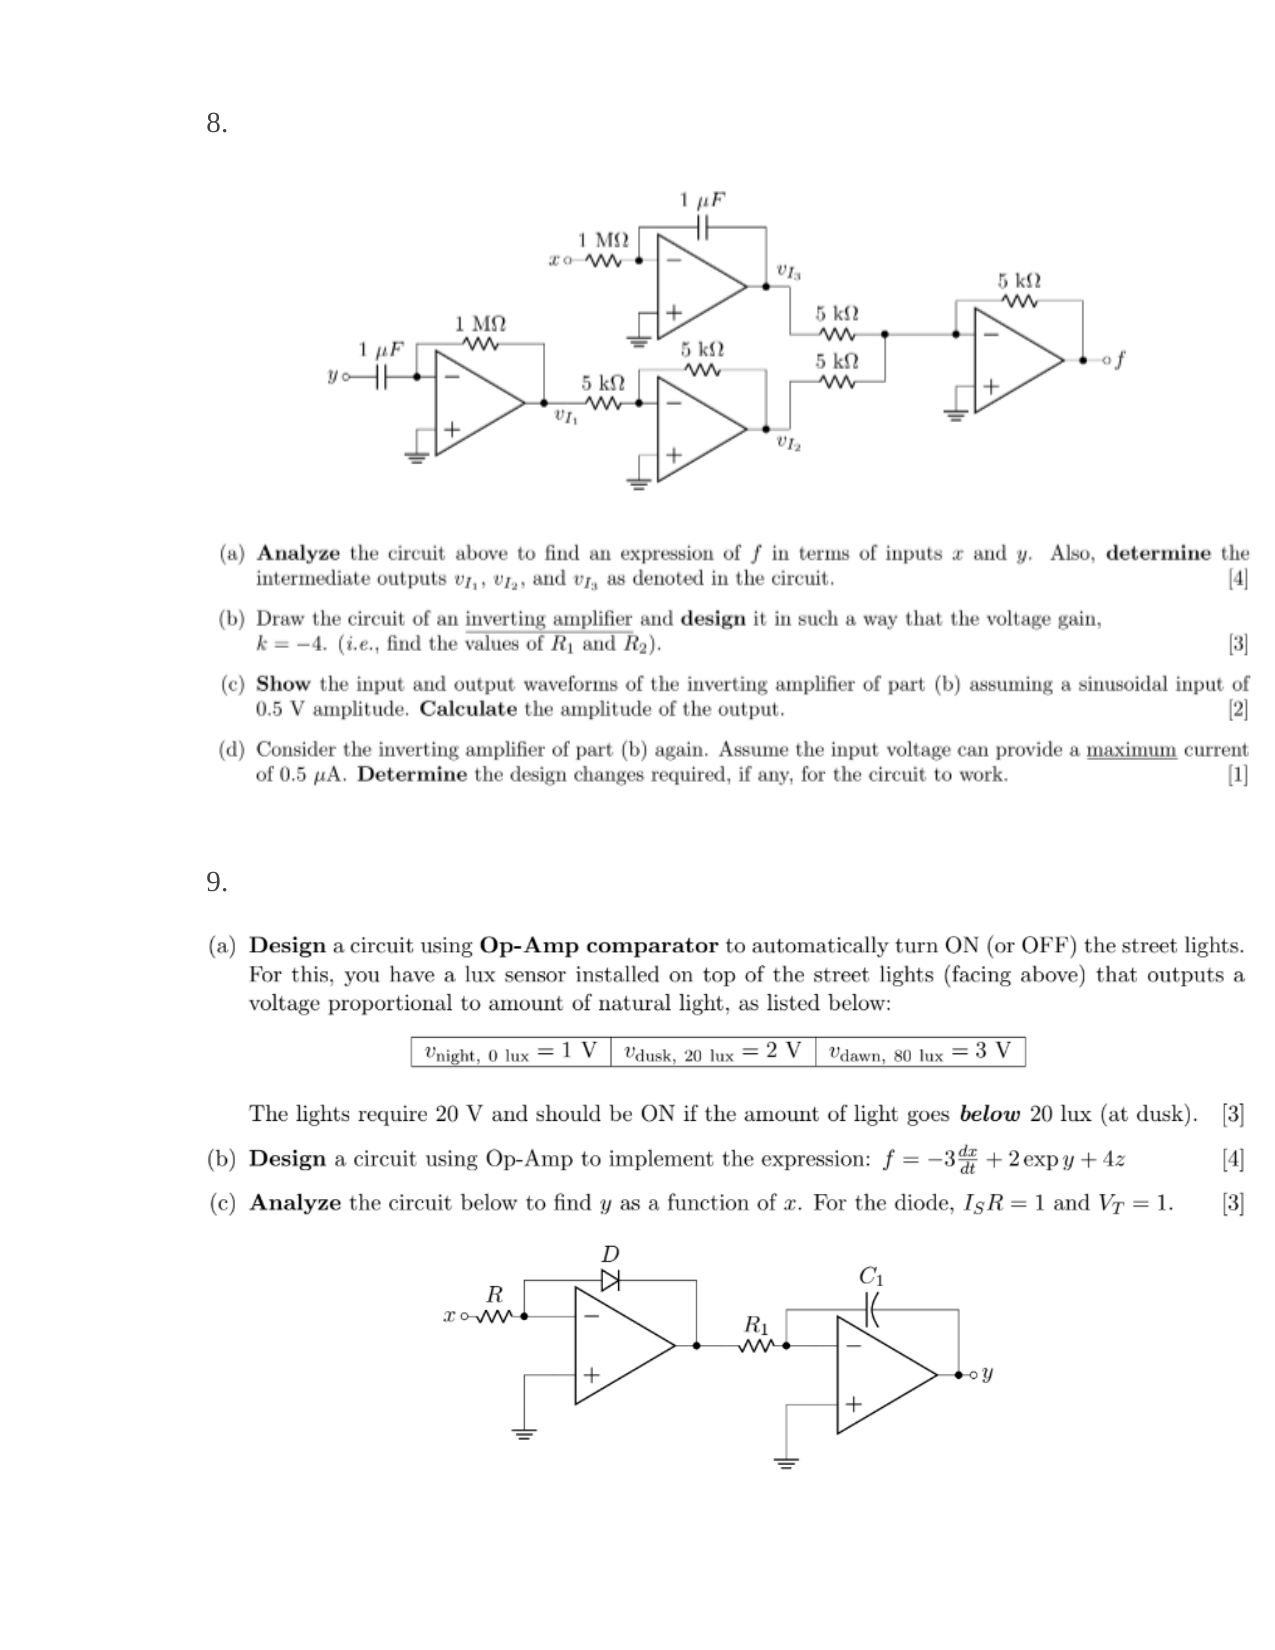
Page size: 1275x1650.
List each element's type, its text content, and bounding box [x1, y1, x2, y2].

subtitle 8. [206, 105, 1200, 139]
subtitle 9. [206, 864, 1200, 898]
picture [206, 911, 1255, 1485]
picture [206, 152, 1275, 827]
